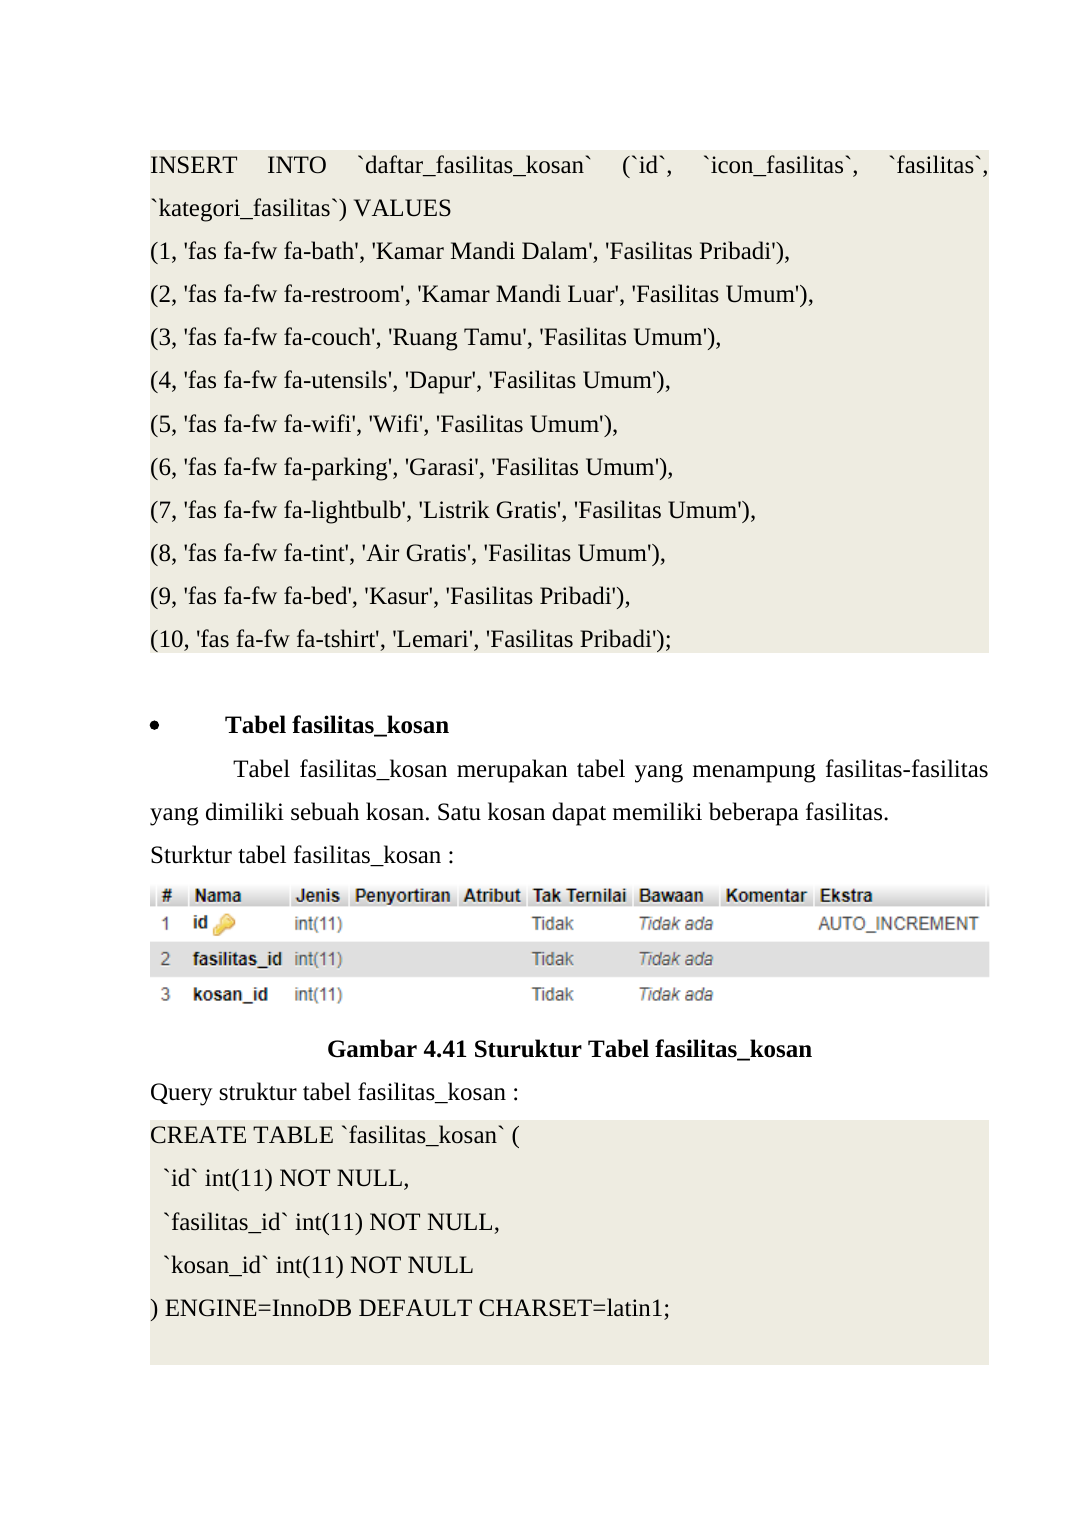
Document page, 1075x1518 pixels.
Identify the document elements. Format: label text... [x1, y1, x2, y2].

text `fasilitas_id` int(11) NOT NULL, [150, 1207, 989, 1235]
text Sturktur tabel fasilitas_kosan : [150, 840, 989, 869]
text `kosan_id` int(11) NOT NULL [150, 1250, 989, 1278]
text `id` int(11) NOT NULL, [150, 1163, 989, 1192]
text (9, 'fas fa-fw fa-bed', 'Kasur', 'Fasilitas Pribadi'), [150, 581, 989, 610]
text (2, 'fas fa-fw fa-restroom', 'Kamar Mandi Luar', 'Fasilitas Umum'), [150, 279, 989, 308]
text (8, 'fas fa-fw fa-tint', 'Air Gratis', 'Fasilitas Umum'), [150, 538, 989, 567]
text Gambar 4.41 Sturuktur Tabel fasilitas_kosan [150, 1034, 989, 1063]
text (3, 'fas fa-fw fa-couch', 'Ruang Tamu', 'Fasilitas Umum'), [150, 322, 989, 351]
text (6, 'fas fa-fw fa-parking', 'Garasi', 'Fasilitas Umum'), [150, 452, 989, 481]
text INSERT INTO `daftar_fasilitas_kosan` (`id`, `icon_fasilitas`, `fasilitas`, `kategori_fasilitas`) VALUES [150, 150, 989, 222]
text (10, 'fas fa-fw fa-tshirt', 'Lemari', 'Fasilitas Pribadi'); [150, 624, 989, 653]
text (5, 'fas fa-fw fa-wifi', 'Wifi', 'Fasilitas Umum'), [150, 409, 989, 437]
text CREATE TABLE `fasilitas_kosan` ( [150, 1120, 989, 1149]
picture [150, 883, 990, 1020]
text Tabel fasilitas_kosan merupakan tabel yang menampung fasilitas-fasilitas yang dimiliki sebuah kosan. Satu kosan dapat memiliki beberapa fasilitas. [150, 754, 989, 826]
text (1, 'fas fa-fw fa-bath', 'Kamar Mandi Dalam', 'Fasilitas Pribadi'), [150, 236, 989, 265]
text Query struktur tabel fasilitas_kosan : [150, 1077, 989, 1106]
text ) ENGINE=InnoDB DEFAULT CHARSET=latin1; [150, 1293, 989, 1322]
text (7, 'fas fa-fw fa-lightbulb', 'Listrik Gratis', 'Fasilitas Umum'), [150, 495, 989, 524]
text (4, 'fas fa-fw fa-utensils', 'Dapur', 'Fasilitas Umum'), [150, 366, 989, 394]
list Tabel fasilitas_kosan [150, 711, 989, 739]
